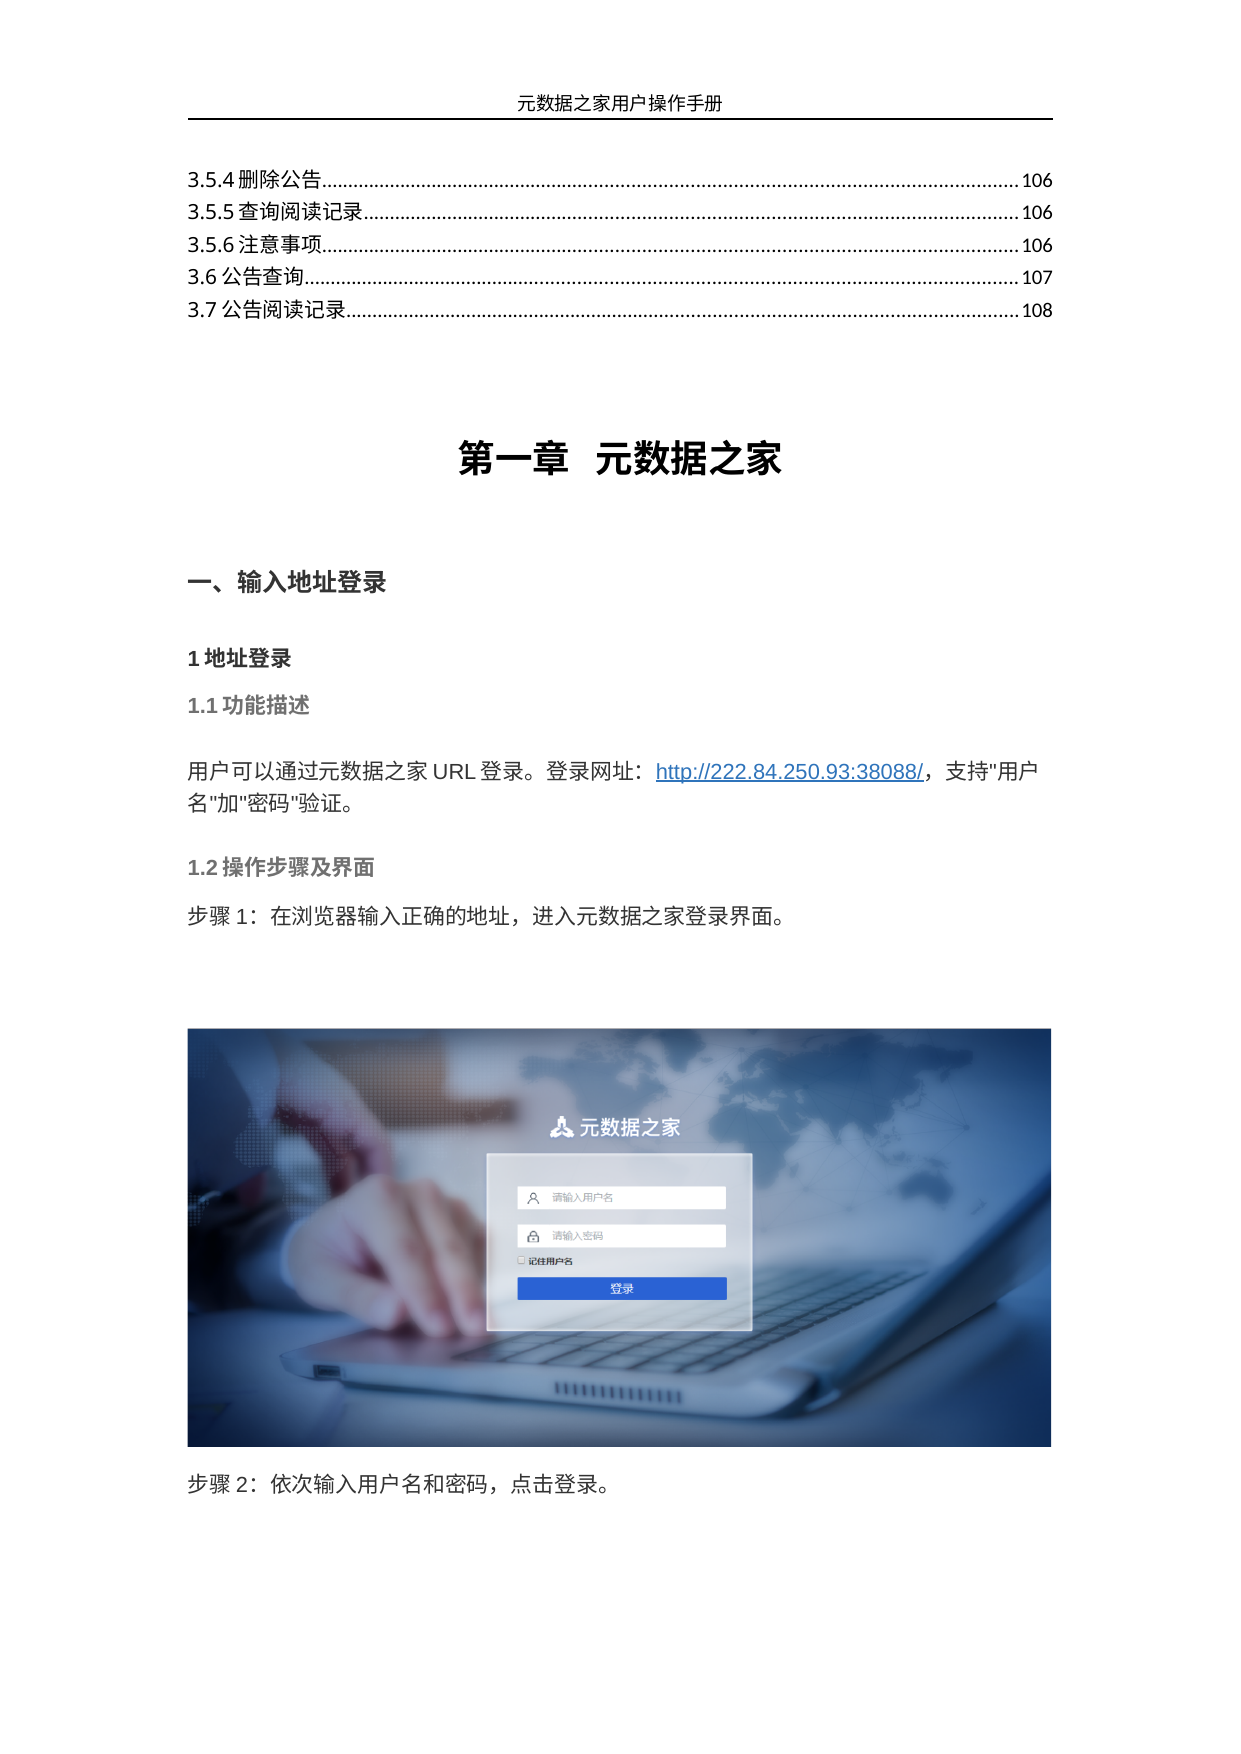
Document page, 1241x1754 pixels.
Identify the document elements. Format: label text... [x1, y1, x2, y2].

text 用户可以通过元数据之家URL登录。登录网址：http://222.84.250.93:38088/，支持"用户名"加"密码"验证。 [187, 753, 1053, 818]
subtitle 1.2操作步骤及界面 [187, 849, 1053, 881]
subtitle 1地址登录 [187, 641, 1053, 673]
picture [187, 1028, 1052, 1447]
text 步骤2：依次输入用户名和密码，点击登录。 [187, 1467, 1053, 1499]
subtitle 第一章 元数据之家 [187, 424, 1053, 489]
subtitle 1.1功能描述 [187, 688, 1053, 720]
text 步骤1：在浏览器输入正确的地址，进入元数据之家登录界面。 [187, 899, 1053, 931]
subtitle 一、输入地址登录 [187, 563, 1053, 599]
